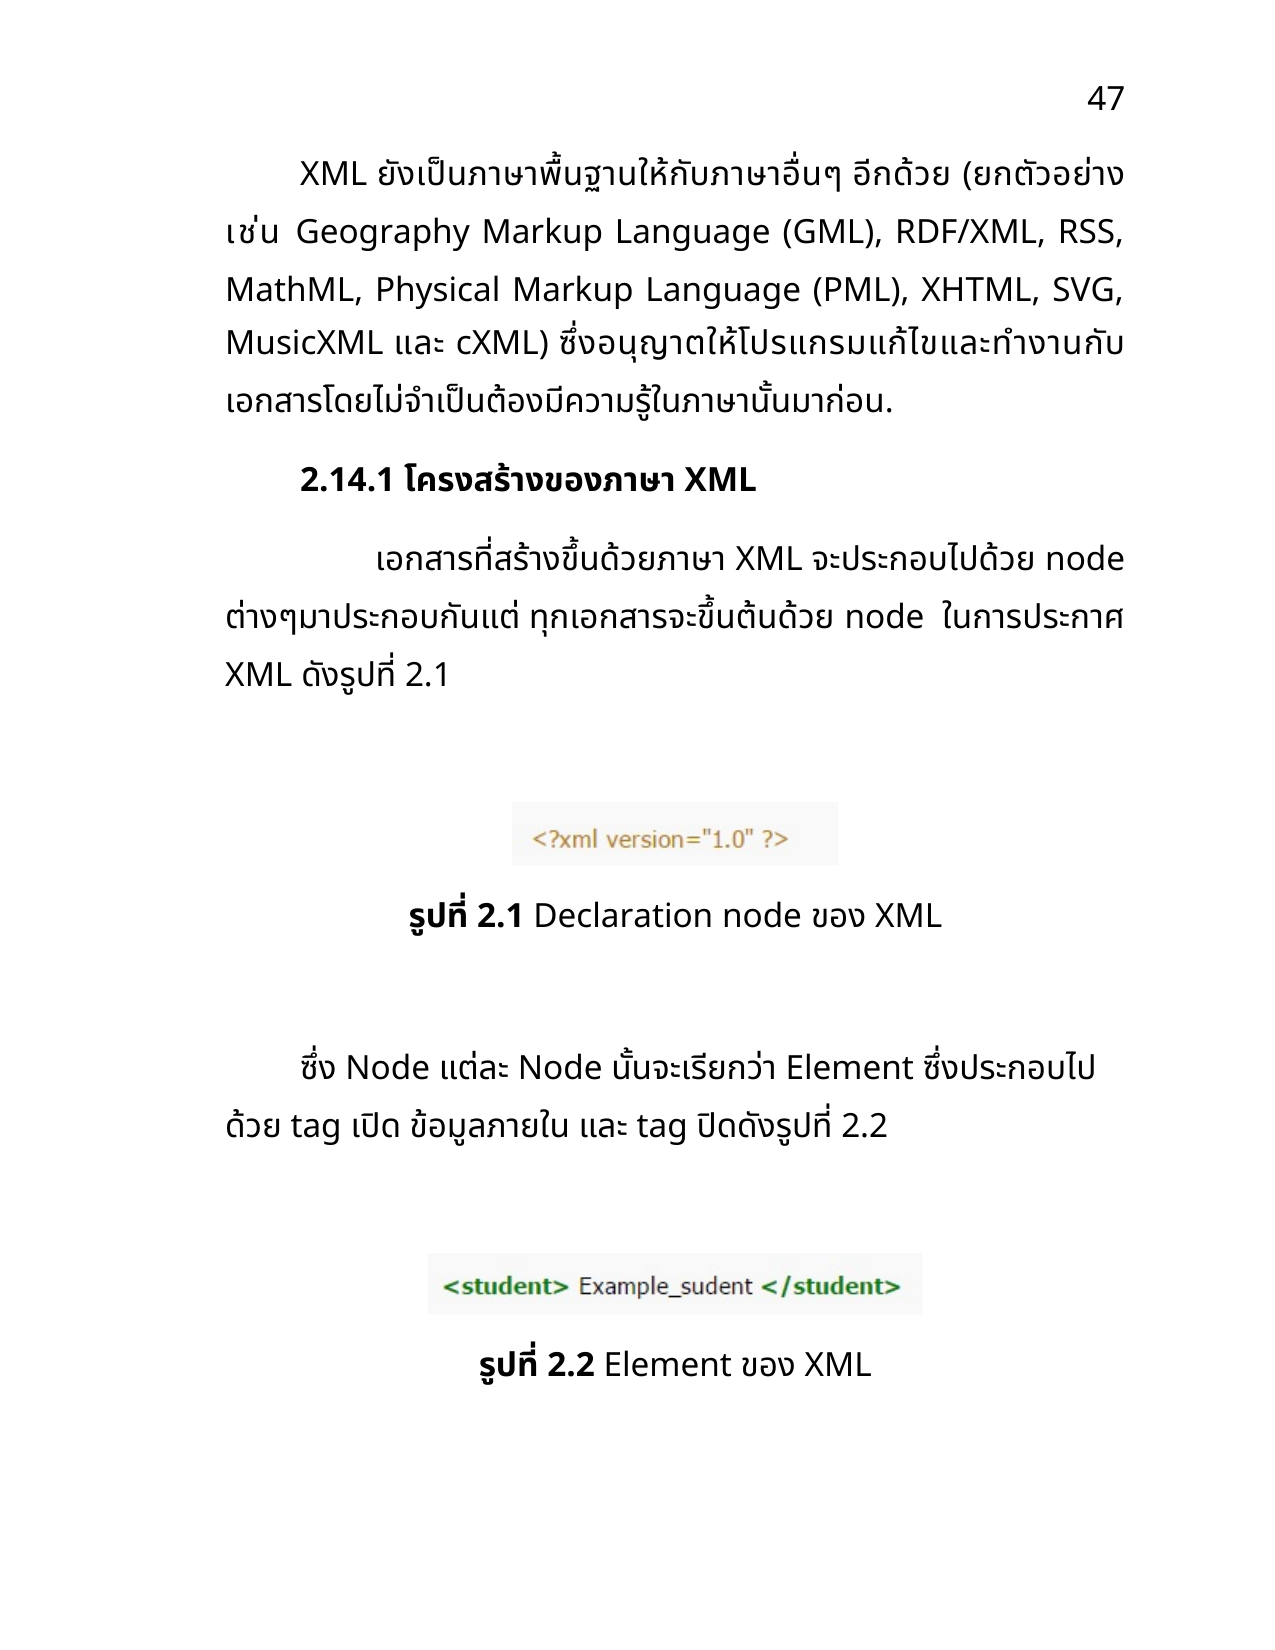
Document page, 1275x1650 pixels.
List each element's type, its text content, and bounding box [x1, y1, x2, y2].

text ซึ่ง Node แต่ละ Node นั้นจะเรียกว่า Element ซึ่งประกอบไปด้วย tag เปิด ข้อมูลภายใน และ tag ปิดดังรูปที่ 2.25 [225, 1044, 1125, 1152]
picture [427, 1253, 923, 1316]
text Element ของ XML [225, 1341, 1125, 1392]
picture [511, 802, 839, 867]
text เอกสารที่สร้างขึ้นด้วยภาษา XML จะประกอบไปด้วย node ต่างๆมาประกอบกันแต่ ทุกเอกสารจะขึ้นต้นด้วย node ในการประกาศ XML ดังรูปที่ 2.24 [225, 534, 1125, 701]
text XML ยังเป็นภาษาพื้นฐานให้กับภาษาอื่นๆ อีกด้วย (ยกตัวอย่างเช่น Geography Markup Language (GML), RDF/XML, RSS, MathML, Physical Markup Language (PML), XHTML, SVG, MusicXML และ cXML) ซึ่งอนุญาตให้โปรแกรมแก้ไขและทำงานกับเอกสารโดยไม่จำเป็นต้องมีความรู้ในภาษานั้นมาก่อน. [225, 150, 1125, 427]
list โครงสร้างของภาษา XML [225, 456, 1125, 506]
text Declaration node ของ XML [225, 892, 1125, 942]
